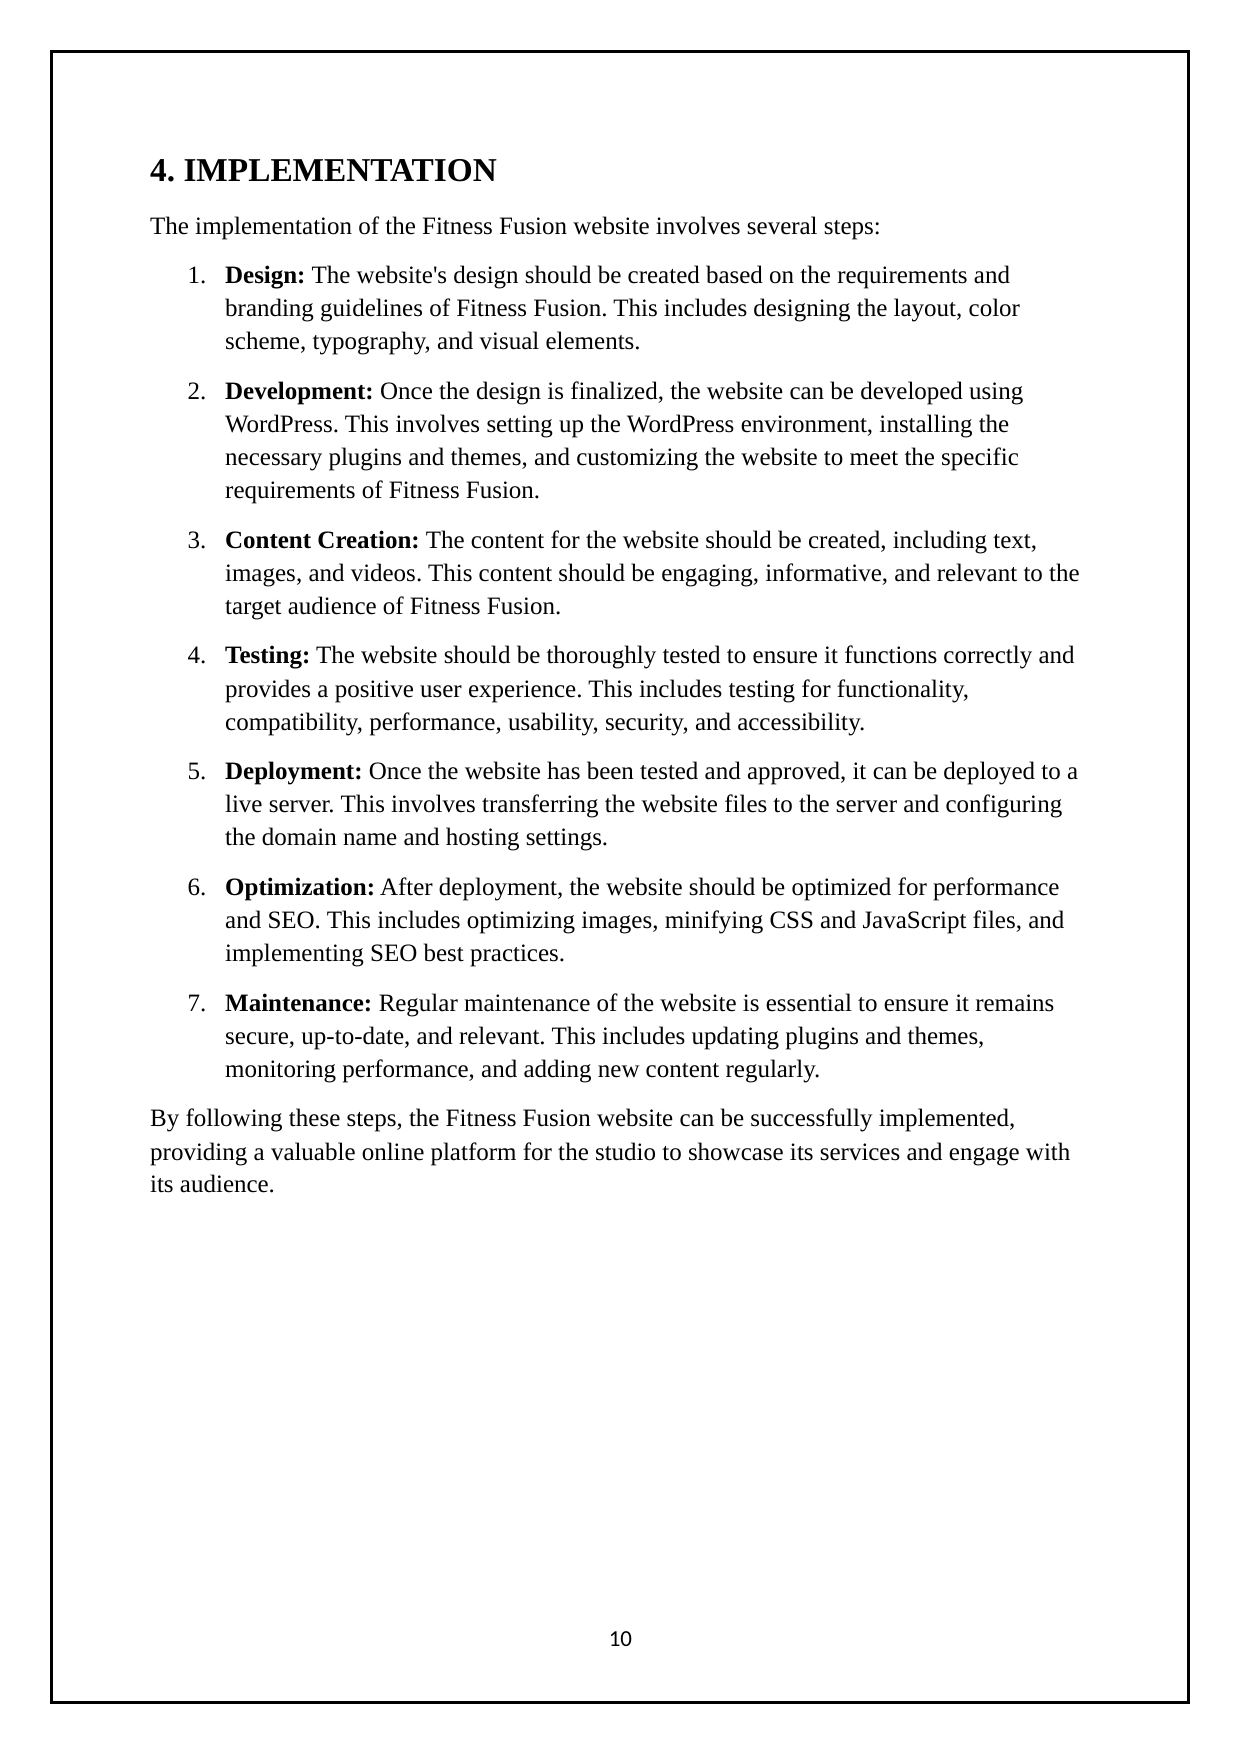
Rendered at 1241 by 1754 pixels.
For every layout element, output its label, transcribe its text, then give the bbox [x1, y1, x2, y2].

list Content Creation: The content for the website should be created, including text, images, and videos. This content should be engaging, informative, and relevant to the target audience of Fitness Fusion. [187, 525, 1090, 620]
list Testing: The website should be thoroughly tested to ensure it functions correctly and provides a positive user experience. This includes testing for functionality, compatibility, performance, usability, security, and accessibility. [187, 641, 1090, 735]
list Deployment: Once the website has been tested and approved, it can be deployed to a live server. This involves transferring the website files to the server and configuring the domain name and hosting settings. [187, 756, 1090, 851]
text 4. IMPLEMENTATION [150, 150, 1090, 188]
list Development: Once the design is finalized, the website can be developed using WordPress. This involves setting up the WordPress environment, installing the necessary plugins and themes, and customizing the website to meet the specific requirements of Fitness Fusion. [187, 376, 1090, 504]
list Design: The website's design should be created based on the requirements and branding guidelines of Fitness Fusion. This includes designing the layout, color scheme, typography, and visual elements. [187, 260, 1090, 355]
list Maintenance: Regular maintenance of the website is essential to ensure it remains secure, up-to-date, and relevant. This includes updating plugins and themes, monitoring performance, and adding new content regularly. [187, 988, 1090, 1083]
text The implementation of the Fitness Fusion website involves several steps: [150, 211, 1090, 239]
text By following these steps, the Fitness Fusion website can be successfully implemented, providing a valuable online platform for the studio to showcase its services and engage with its audience. [150, 1103, 1090, 1198]
list Optimization: After deployment, the website should be optimized for performance and SEO. This includes optimizing images, minifying CSS and JavaScript files, and implementing SEO best practices. [187, 872, 1090, 967]
